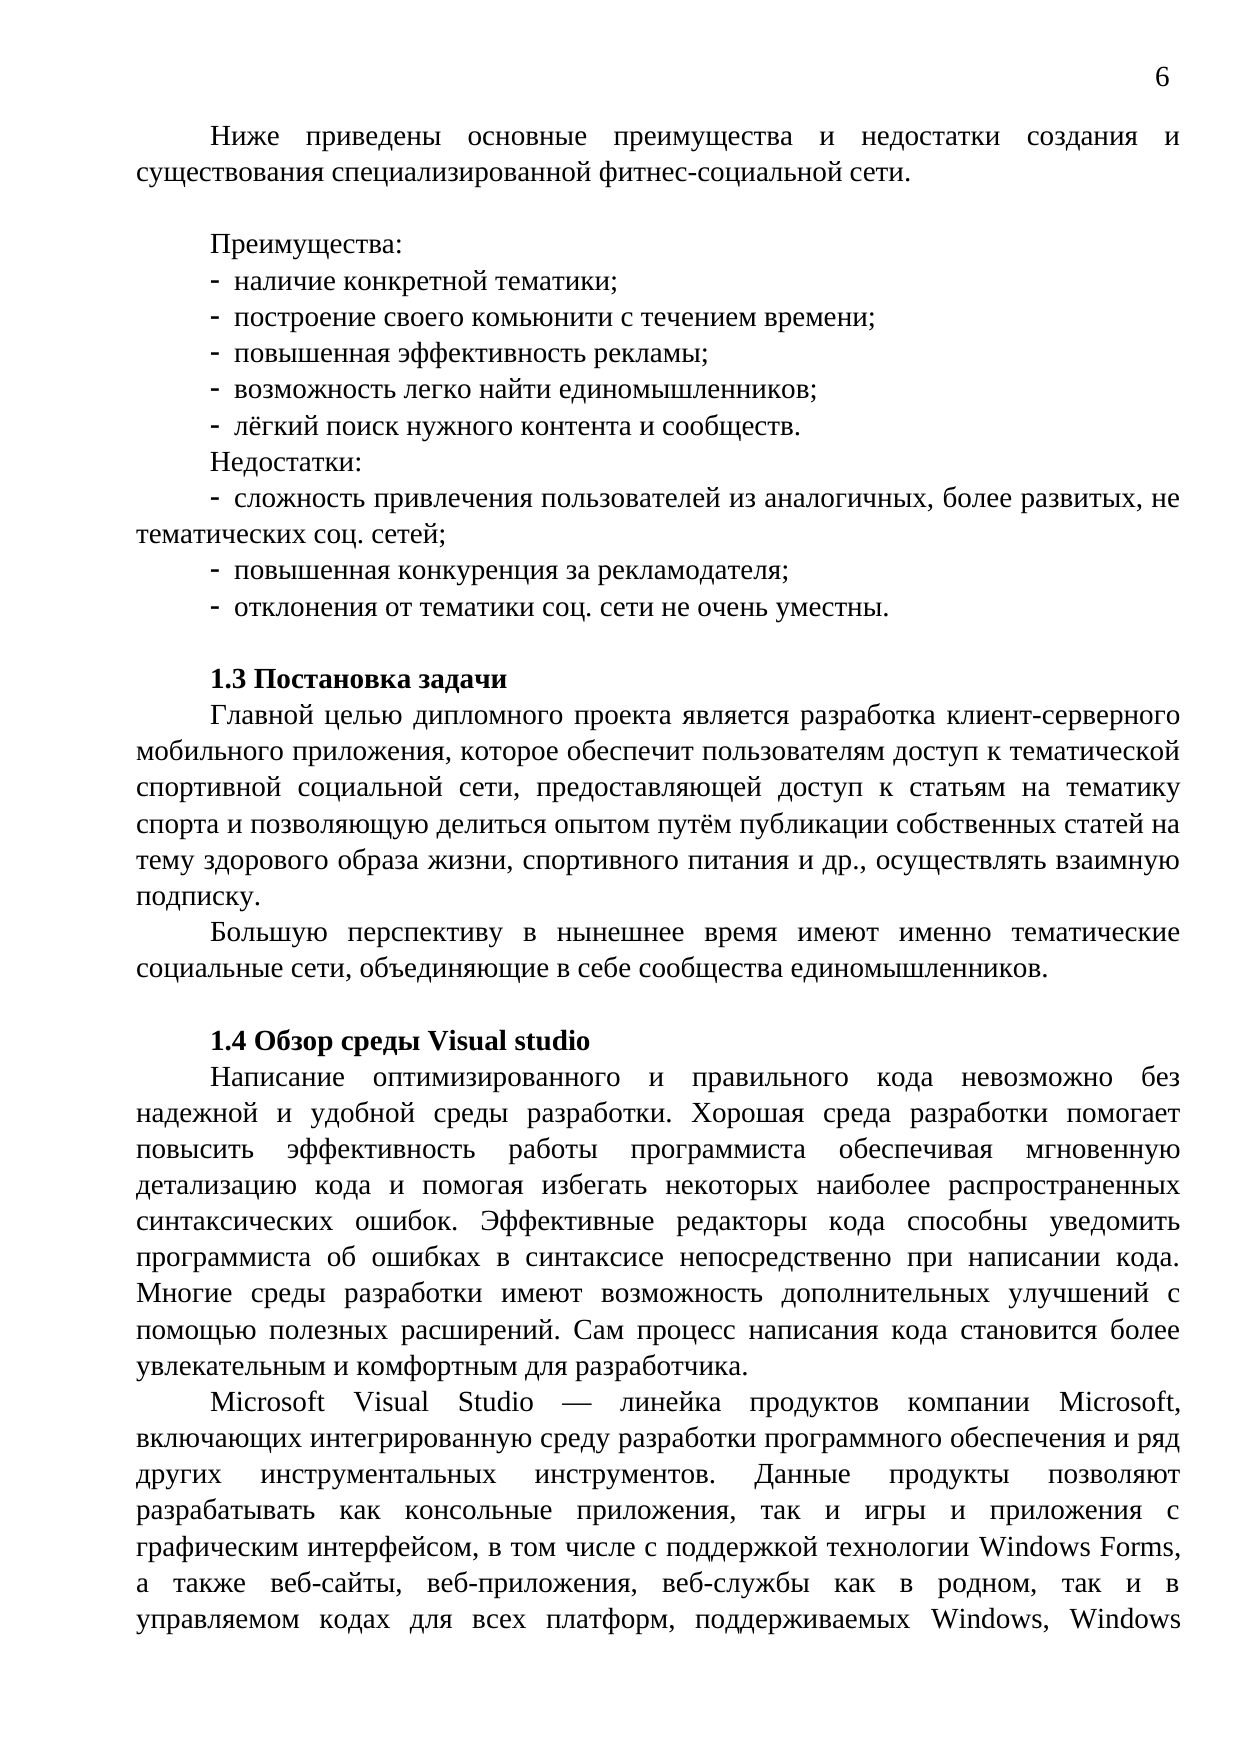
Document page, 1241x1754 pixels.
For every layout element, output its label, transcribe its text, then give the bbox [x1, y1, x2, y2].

text Большую перспективу в нынешнее время имеют именно тематические социальные сети, объединяющие в себе сообщества единомышленников. [136, 914, 1181, 984]
text Написание оптимизированного и правильного кода невозможно без надежной и удобной среды разработки. Хорошая среда разработки помогает повысить эффективность работы программиста обеспечивая мгновенную детализацию кода и помогая избегать некоторых наиболее распространенных синтаксических ошибок. Эффективные редакторы кода способны уведомить программиста об ошибках в синтаксисе непосредственно при написании кода. Многие среды разработки имеют возможность дополнительных улучшений с помощью полезных расширений. Сам процесс написания кода становится более увлекательным и комфортным для разработчика. [136, 1059, 1181, 1381]
text наличие конкретной тематики; [136, 263, 1181, 296]
text Главной целью дипломного проекта является разработка клиент-серверного мобильного приложения, которое обеспечит пользователям доступ к тематической спортивной социальной сети, предоставляющей доступ к статьям на тематику спорта и позволяющую делиться опытом путём публикации собственных статей на тему здорового образа жизни, спортивного питания и др., осуществлять взаимную подписку. [136, 697, 1181, 912]
text 1.4 Обзор среды Visual studio [136, 1023, 1181, 1056]
list Недостатки: [209, 444, 1181, 477]
text отклонения от тематики соц. сети не очень уместны. [136, 589, 1181, 622]
text повышенная эффективность рекламы; [136, 335, 1181, 369]
text Преимущества: [136, 227, 1181, 260]
text Ниже приведены основные преимущества и недостатки создания и существования специализированной фитнес-социальной сети. [136, 118, 1181, 188]
text возможность легко найти единомышленников; [136, 371, 1181, 405]
list 1.3 Постановка задачи [136, 661, 1181, 695]
text лёгкий поиск нужного контента и сообществ. [136, 408, 1181, 441]
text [136, 1384, 1181, 1634]
text повышенная конкуренция за рекламодателя; [136, 552, 1181, 586]
text построение своего комьюнити с течением времени; [136, 299, 1181, 333]
text сложность привлечения пользователей из аналогичных, более развитых, не тематических соц. сетей; [136, 480, 1181, 550]
